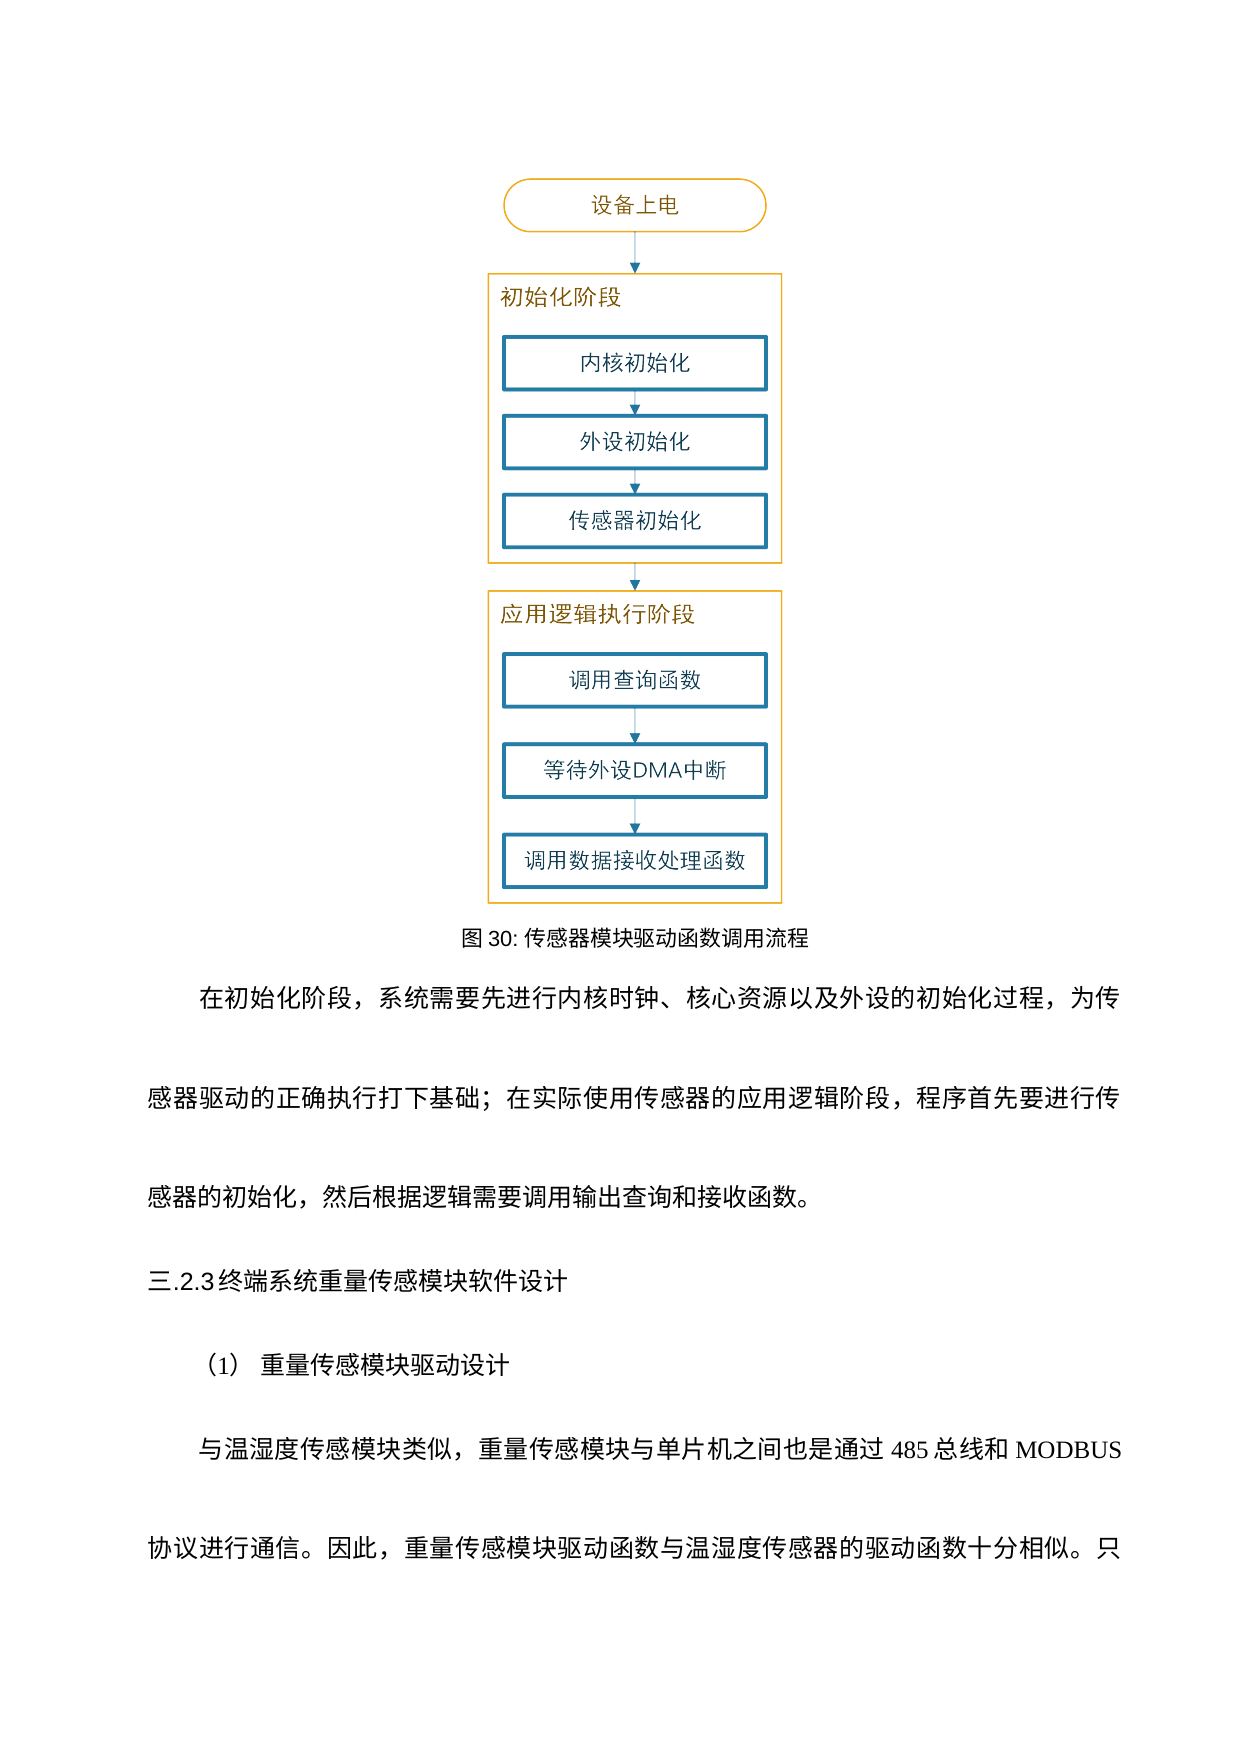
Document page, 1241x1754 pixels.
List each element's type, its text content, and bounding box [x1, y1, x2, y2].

subtitle 终端系统重量传感模块软件设计 [148, 1246, 1122, 1312]
text 图 30: 传感器模块驱动函数调用流程 [148, 921, 1122, 954]
picture [487, 177, 783, 905]
subtitle 重量传感模块驱动设计 [148, 1331, 1122, 1397]
